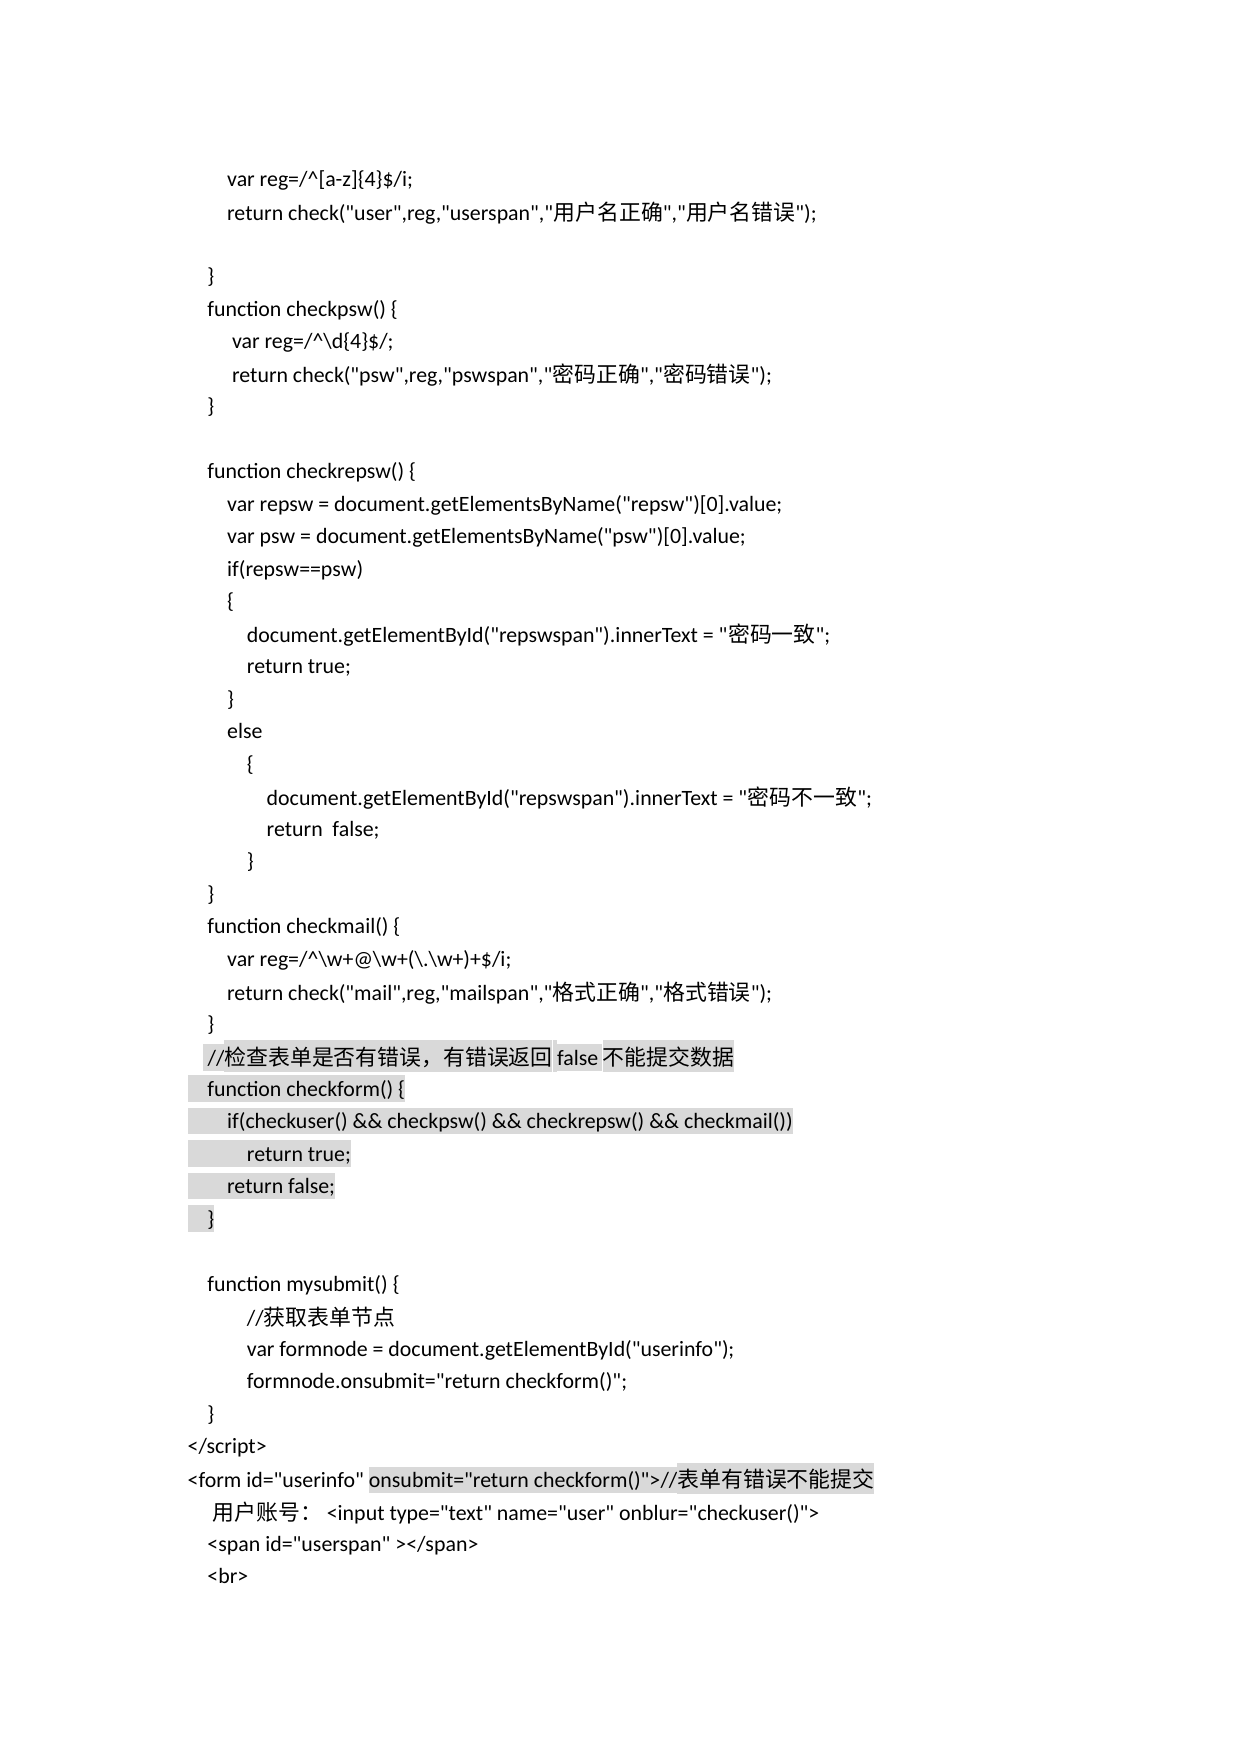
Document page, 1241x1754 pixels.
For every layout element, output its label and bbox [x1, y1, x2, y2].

text [187, 162, 1053, 1234]
text [187, 1234, 1053, 1592]
